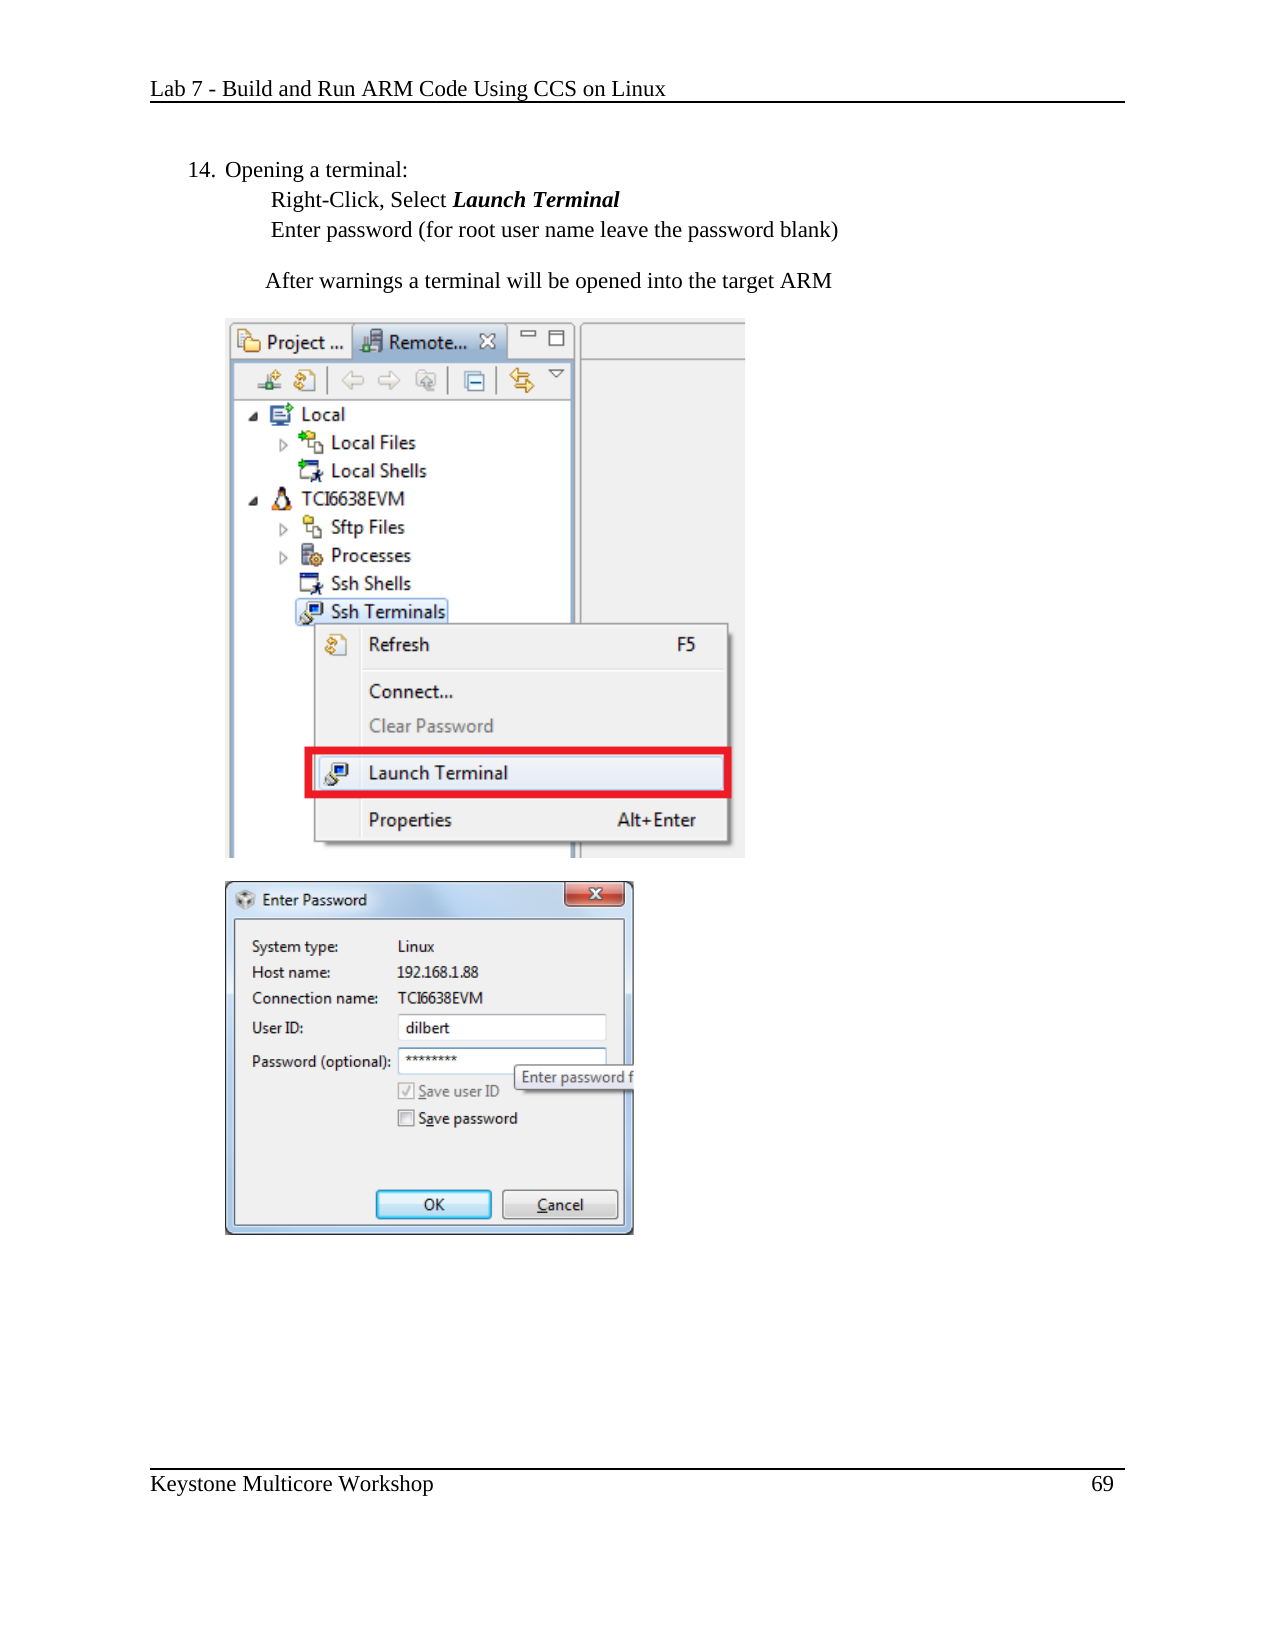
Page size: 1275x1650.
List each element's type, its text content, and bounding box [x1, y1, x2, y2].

picture [225, 318, 746, 858]
list Opening a terminal: Right-Click, Select Launch Terminal Enter password (for root user name leave the password blank) [187, 156, 1125, 242]
text After warnings a terminal will be opened into the target ARM [225, 267, 1125, 293]
picture [225, 881, 634, 1235]
